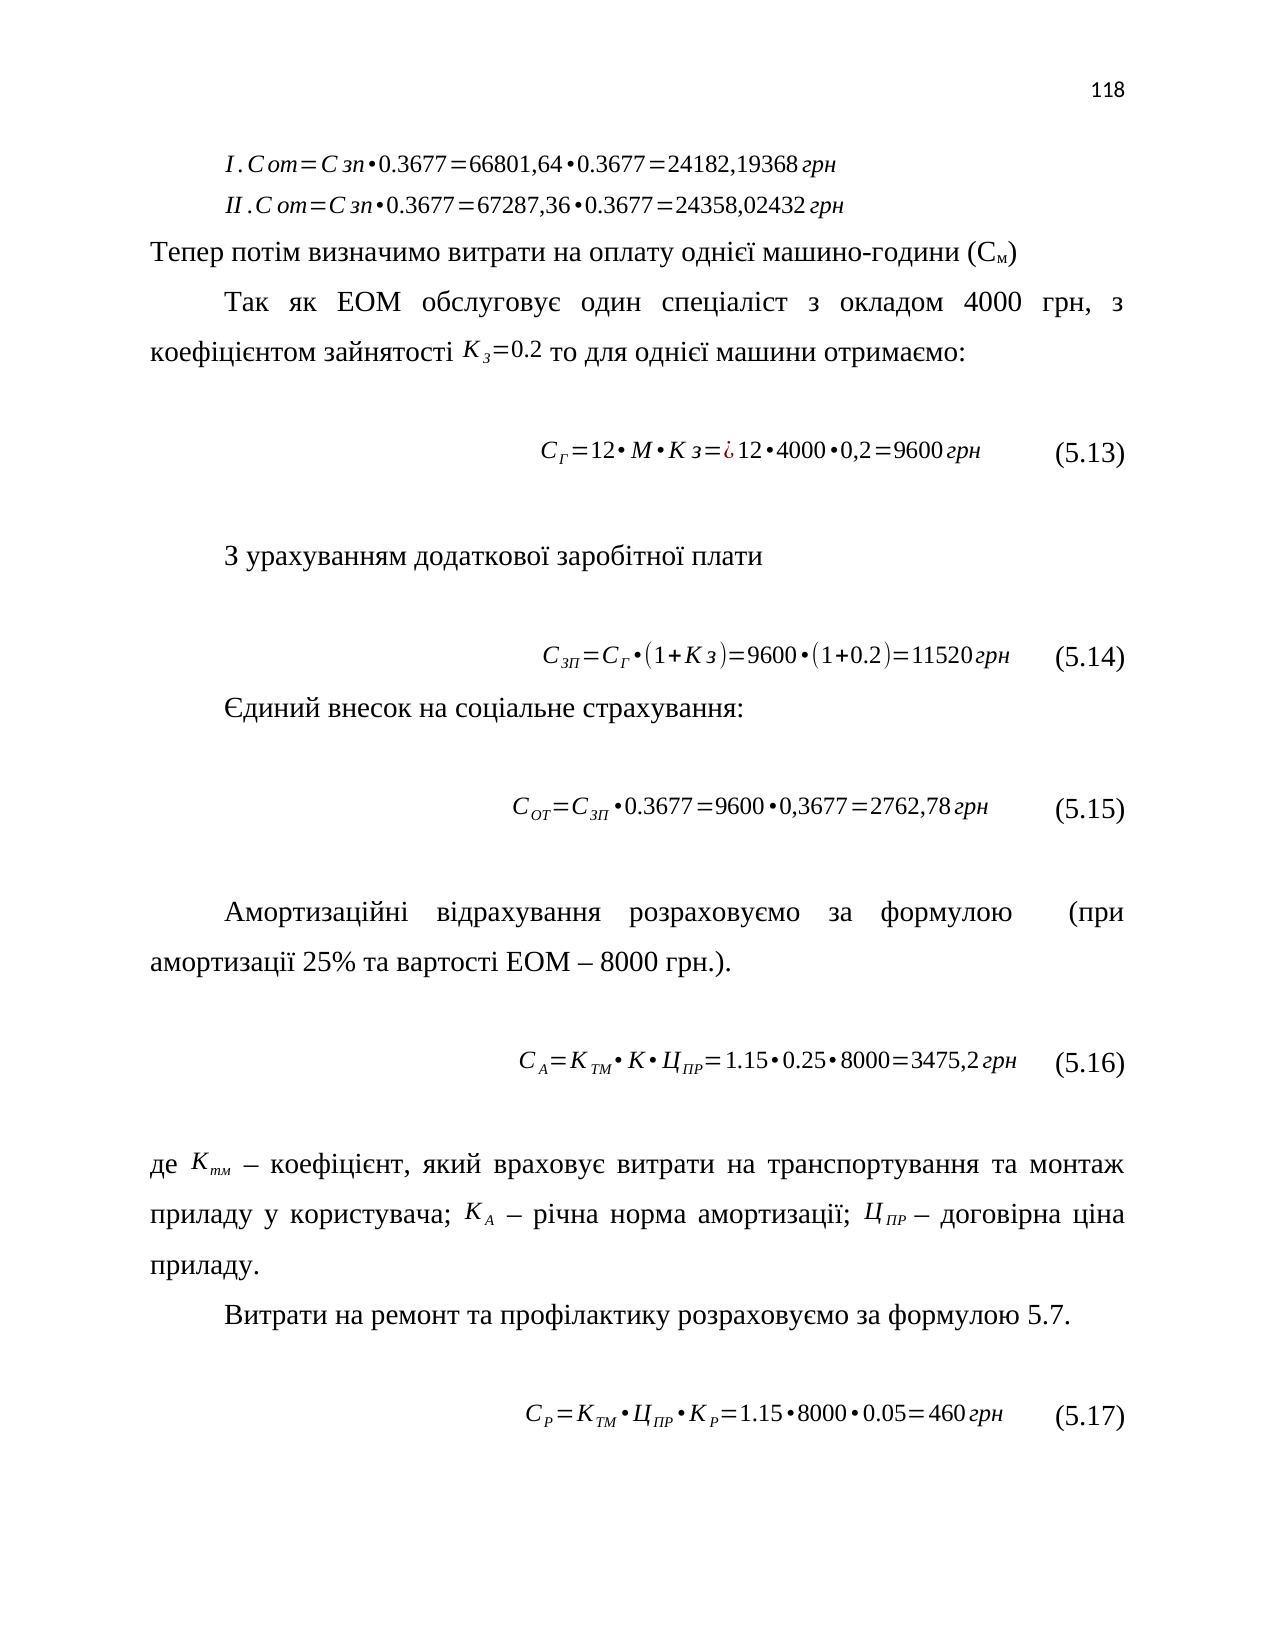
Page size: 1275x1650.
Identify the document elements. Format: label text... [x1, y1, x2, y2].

text (5.13) [150, 435, 1125, 469]
text Єдиний внесок на соціальне страхування: [150, 690, 1125, 724]
text (5.15) [150, 791, 1125, 825]
text (5.17) [150, 1398, 1125, 1432]
text З урахуванням додаткової заробітної плати [150, 538, 1125, 572]
text (5.16) [150, 1045, 1125, 1079]
text Так як ЕОМ обслуговує один спеціаліст з окладом 4000 грн, з коефіцієнтом зайнятості то для однієї машини отримаємо: [150, 284, 1125, 368]
text Тепер потім визначимо витрати на оплату однієї машино-години (См) [150, 234, 1125, 267]
text Амортизаційні відрахування розраховуємо за формулою (при амортизації 25% та вартості ЕОМ – 8000 грн.). [150, 894, 1125, 978]
text Витрати на ремонт та профілактику розраховуємо за формулою 5.7. [150, 1297, 1125, 1331]
text де – коефіцієнт, який враховує витрати на транспортування та монтаж приладу у користувача; – річна норма амортизації; – договірна ціна приладу. [150, 1146, 1125, 1281]
text (5.14) [150, 639, 1125, 673]
